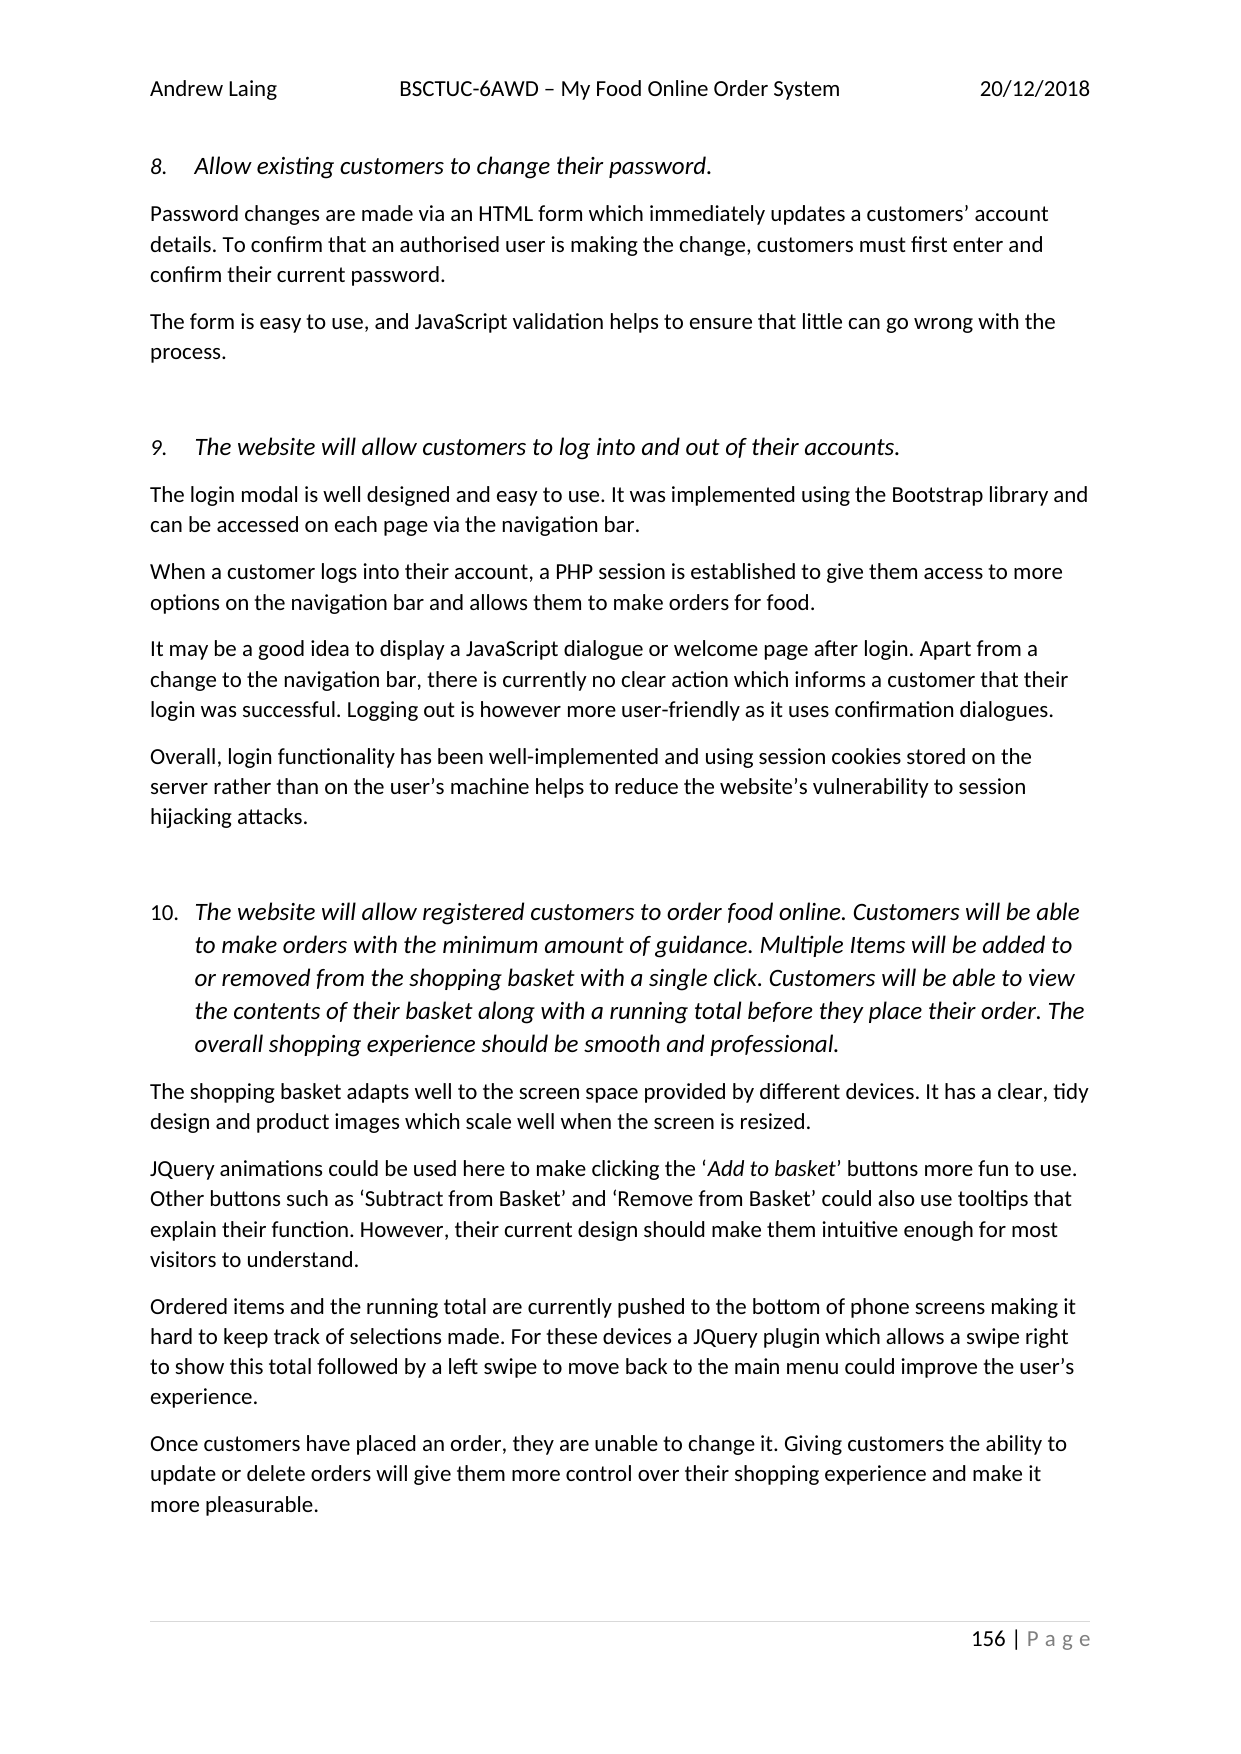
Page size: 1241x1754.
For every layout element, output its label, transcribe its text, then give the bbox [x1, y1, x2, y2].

text When a customer logs into their account, a PHP session is established to give them access to more options on the navigation bar and allows them to make orders for food. [150, 557, 1090, 616]
text JQuery animations could be used here to make clicking the ‘Add to basket’ buttons more fun to use. Other buttons such as ‘Subtract from Basket’ and ‘Remove from Basket’ could also use tooltips that explain their function. However, their current design should make them intuitive enough for most visitors to understand. [150, 1154, 1090, 1273]
text It may be a good idea to display a JavaScript dialogue or welcome page after login. Apart from a change to the navigation bar, there is currently no clear action which informs a customer that their login was successful. Logging out is however more user-friendly as it uses confirmation dialogues. [150, 634, 1090, 723]
text Overall, login functionality has been well-implemented and using session cookies stored on the server rather than on the user’s machine helps to reduce the website’s vulnerability to session hijacking attacks. [150, 742, 1090, 830]
text Password changes are made via an HTML form which immediately updates a customers’ account details. To confirm that an authorised user is making the change, customers must first enter and confirm their current password. [150, 199, 1090, 288]
list Allow existing customers to change their password. [150, 150, 1090, 181]
text Once customers have placed an order, they are unable to change it. Giving customers the ability to update or delete orders will give them more control over their shopping experience and make it more pleasurable. [150, 1429, 1090, 1518]
list The website will allow registered customers to order food online. Customers will be able to make orders with the minimum amount of guidance. Multiple Items will be added to or removed from the shopping basket with a single click. Customers will be able to view the contents of their basket along with a running total before they place their order. The overall shopping experience should be smooth and professional. [150, 896, 1090, 1058]
text The login modal is well designed and easy to use. It was implemented using the Bootstrap library and can be accessed on each page via the navigation bar. [150, 480, 1090, 539]
text The form is easy to use, and JavaScript validation helps to ensure that little can go wrong with the process. [150, 307, 1090, 365]
list The website will allow customers to log into and out of their accounts. [150, 431, 1090, 461]
text The shopping basket adapts well to the screen space provided by different devices. It has a clear, tidy design and product images which scale well when the screen is resized. [150, 1077, 1090, 1136]
text Ordered items and the running total are currently pushed to the bottom of phone screens making it hard to keep track of selections made. For these devices a JQuery plugin which allows a swipe right to show this total followed by a left swipe to move back to the main menu could improve the user’s experience. [150, 1292, 1090, 1411]
